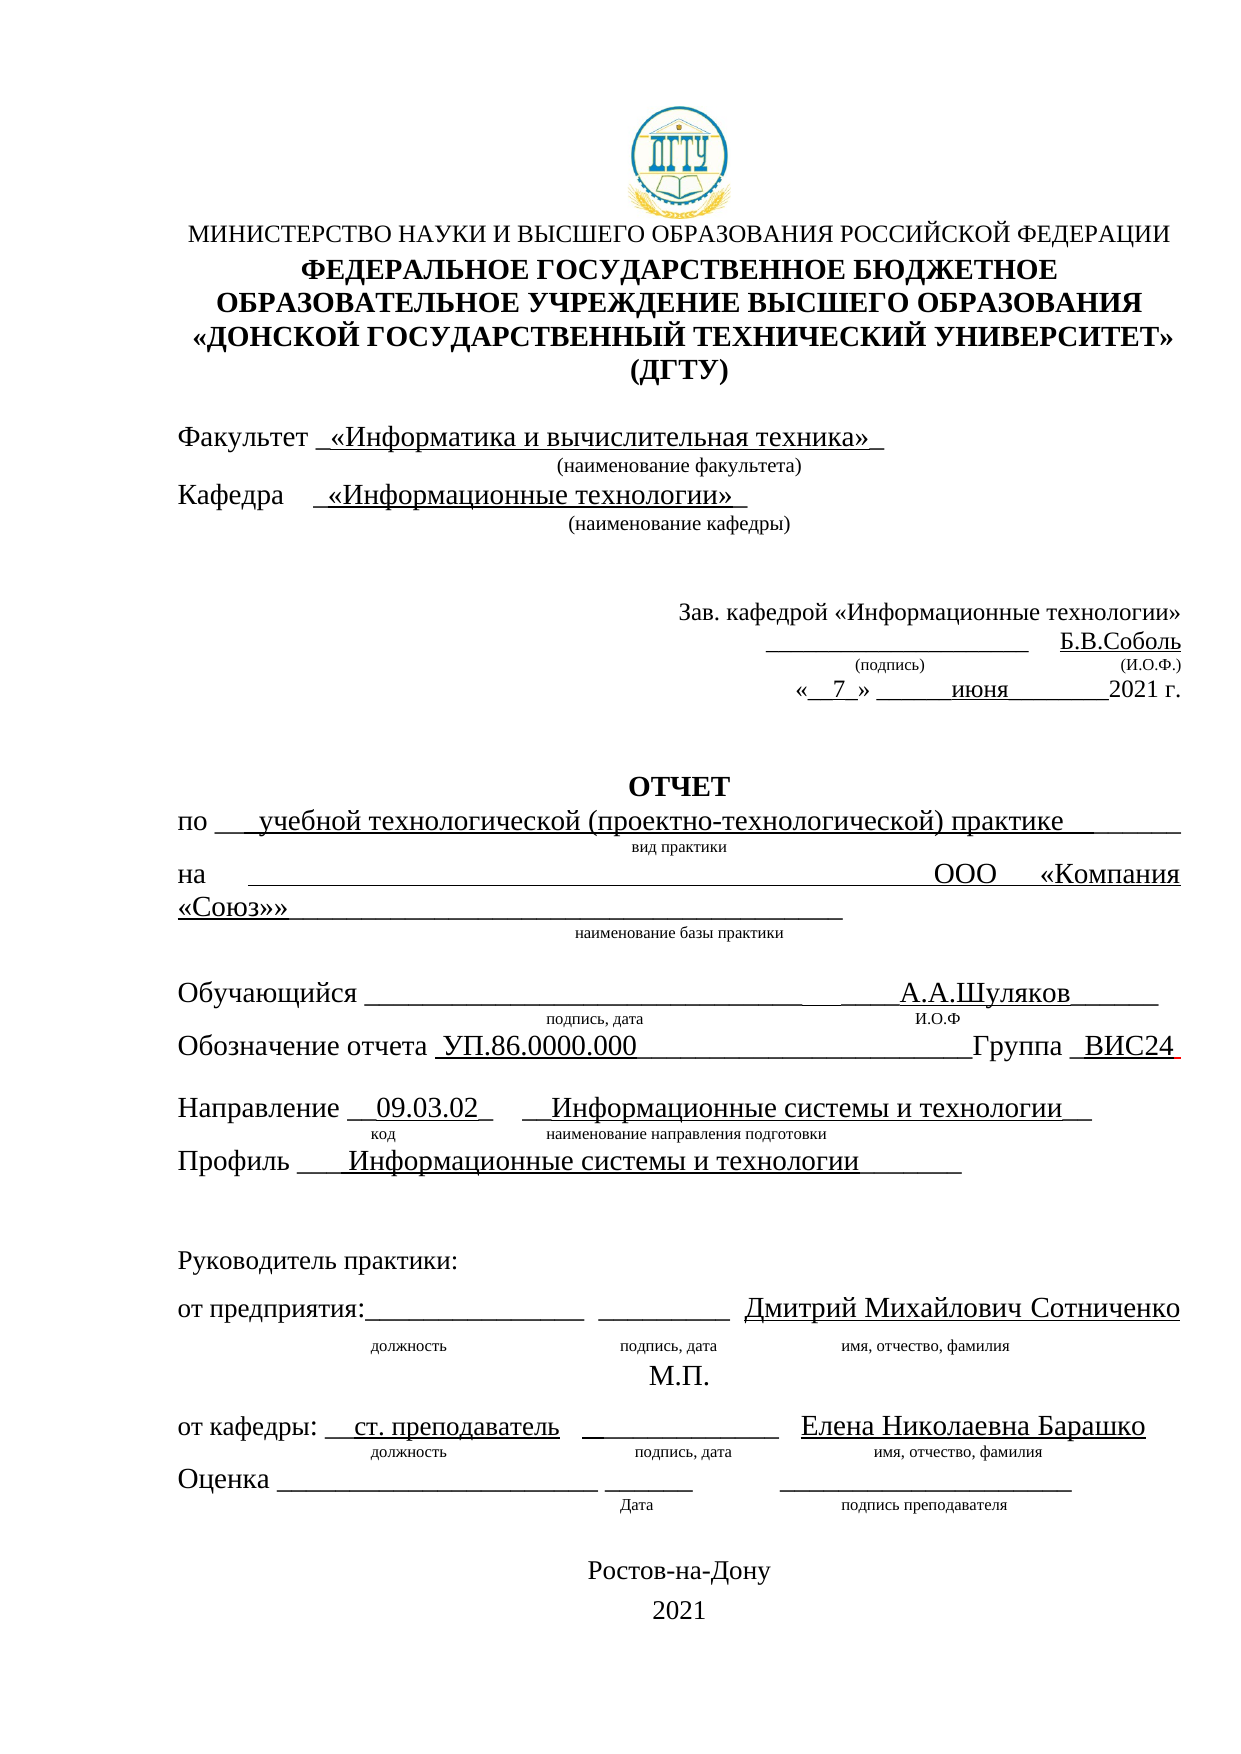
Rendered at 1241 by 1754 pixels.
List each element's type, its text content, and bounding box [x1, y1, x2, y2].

text Обозначение отчета УП.86.0000.000_______________________Группа _ВИС24 [177, 1028, 1181, 1062]
text наименование базы практики [177, 923, 1181, 942]
text (подпись) (И.О.Ф.) [177, 654, 1181, 674]
text Руководитель практики: [177, 1244, 1181, 1275]
text _____________________ Б.В.Соболь [177, 626, 1181, 654]
text по __ учебной технологической (проектно-технологической) практике________ [177, 803, 1181, 837]
text Направление __09.03.02_ __Информационные системы и технологии__ [177, 1091, 1181, 1124]
text Дата подпись преподавателя [177, 1494, 1181, 1513]
text Профиль ___ Информационные системы и технологии_______ [177, 1143, 1181, 1177]
text Кафедра _«Информационные технологии»_ [177, 477, 1181, 511]
text Факультет _«Информатика и вычислительная техника»_ [177, 419, 1181, 453]
text от предприятия:_______________ _________ Дмитрий Михайлович Сотниченко должность подпись, дата имя, отчество, фамилия [177, 1291, 1181, 1358]
text «__7_» ______июня________2021 г. [177, 674, 1181, 702]
text от кафедры: __ст. преподаватель ____________ Елена Николаевна Барашко [177, 1408, 1181, 1442]
text ФЕДЕРАЛЬНОЕ ГОСУДАРСТВЕННОЕ БЮДЖЕТНОЕ ОБРАЗОВАТЕЛЬНОЕ УЧРЕЖДЕНИЕ ВЫСШЕГО ОБРАЗОВАНИЯ «ДОНСКОЙ ГОСУДАРСТВЕННЫЙ ТЕХНИЧЕСКИЙ УНИВЕРСИТЕТ» [177, 252, 1182, 352]
text (ДГТУ) [177, 352, 1181, 386]
text Обучающийся ______________________________ ____А.А.Шуляков______ [177, 976, 1181, 1009]
text 2021 [177, 1594, 1181, 1625]
text ОТЧЕТ [177, 769, 1181, 803]
text Оценка ______________________ ______ ____________________ [177, 1461, 1181, 1494]
text вид практики [177, 837, 1181, 856]
text на ООО «Компания «Союз»»______________________________________ [177, 856, 1181, 923]
text (наименование факультета) [177, 453, 1181, 477]
text Ростов-на-Дону [177, 1554, 1181, 1585]
text Зав. кафедрой «Информационные технологии» [177, 597, 1181, 626]
text код наименование направления подготовки [177, 1124, 1181, 1143]
text МИНИСТЕРСТВО НАУКИ И ВЫСШЕГО ОБРАЗОВАНИЯ РОССИЙСКОЙ ФЕДЕРАЦИИ [177, 219, 1181, 248]
text (наименование кафедры) [177, 511, 1181, 535]
text должность подпись, дата имя, отчество, фамилия [177, 1442, 1181, 1461]
text М.П. [177, 1358, 1181, 1391]
text подпись, дата И.О.Ф [177, 1009, 1181, 1028]
picture [627, 106, 731, 219]
